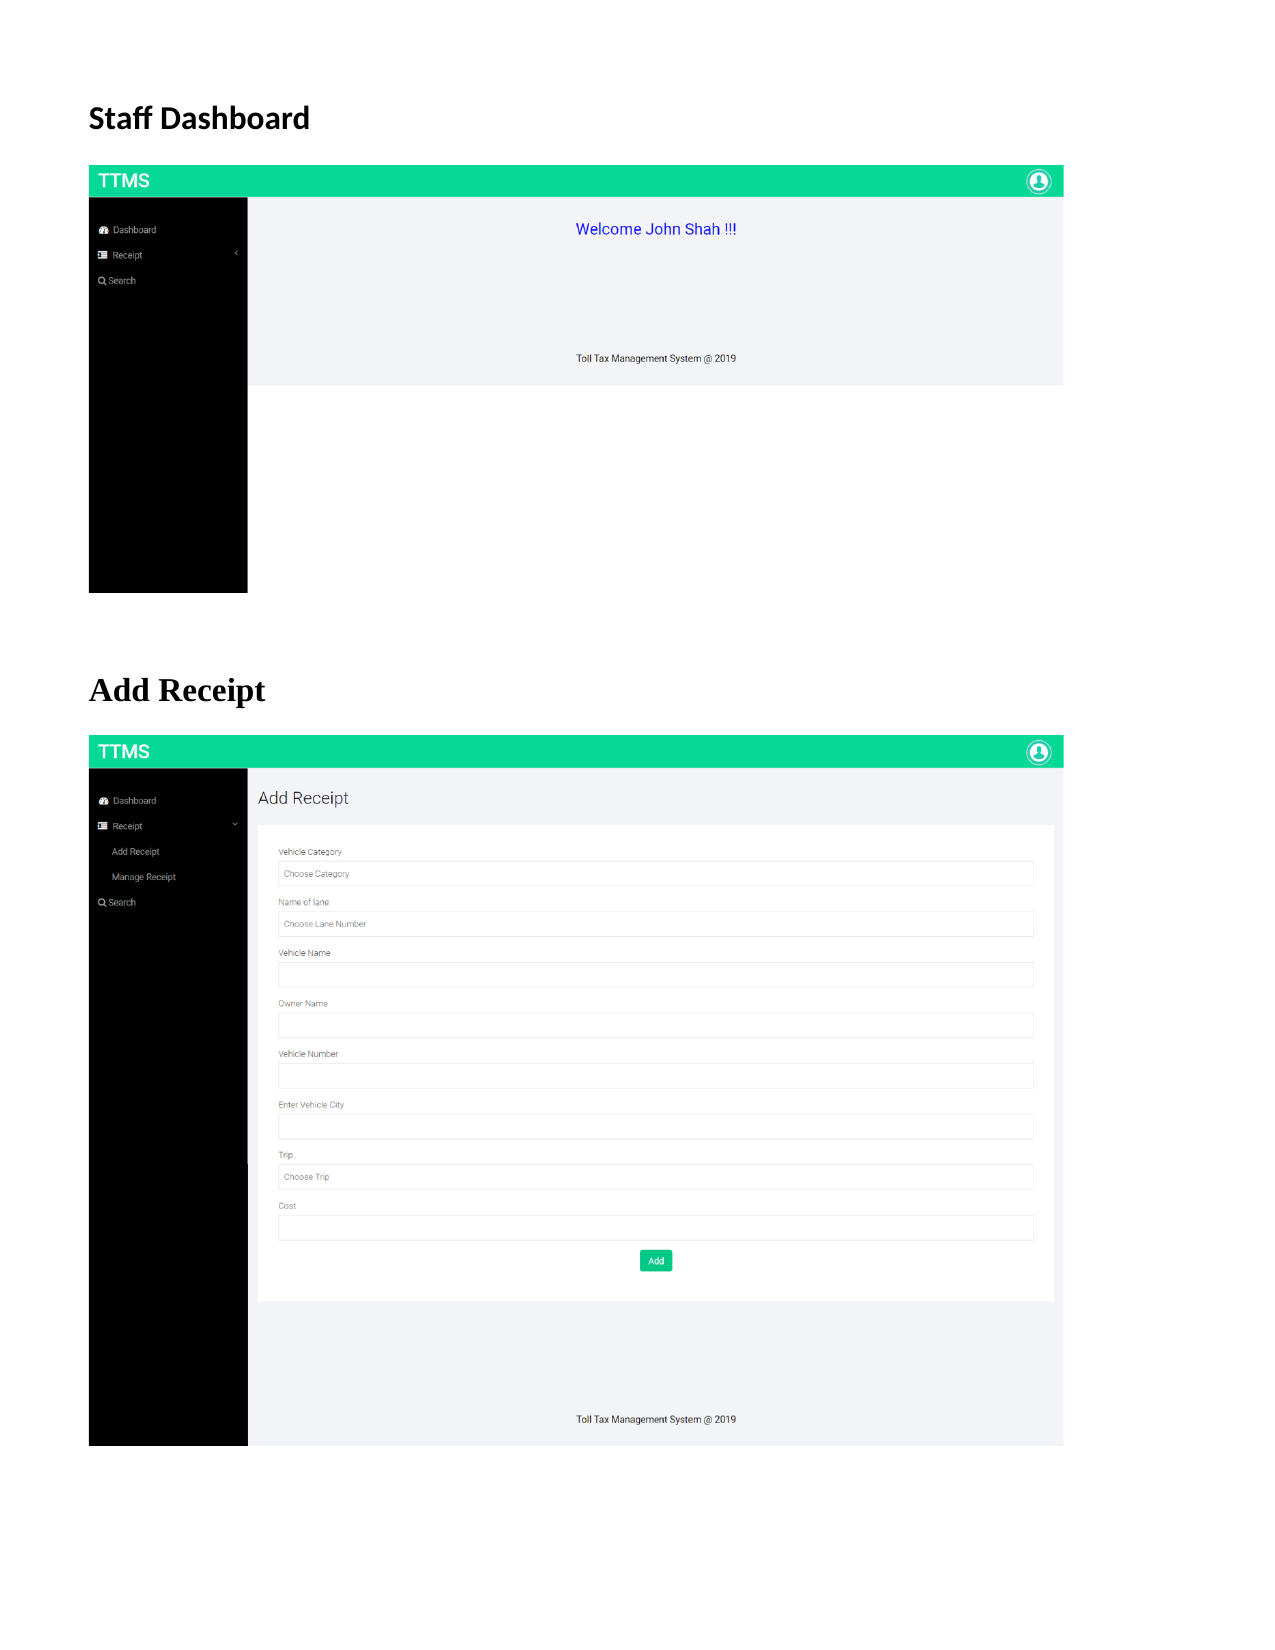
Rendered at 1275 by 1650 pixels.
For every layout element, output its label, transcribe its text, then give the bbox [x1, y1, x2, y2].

text Add Receipt [89, 671, 1226, 709]
picture [88, 165, 1064, 593]
text Staff Dashboard [89, 97, 1226, 138]
picture [88, 735, 1064, 1446]
